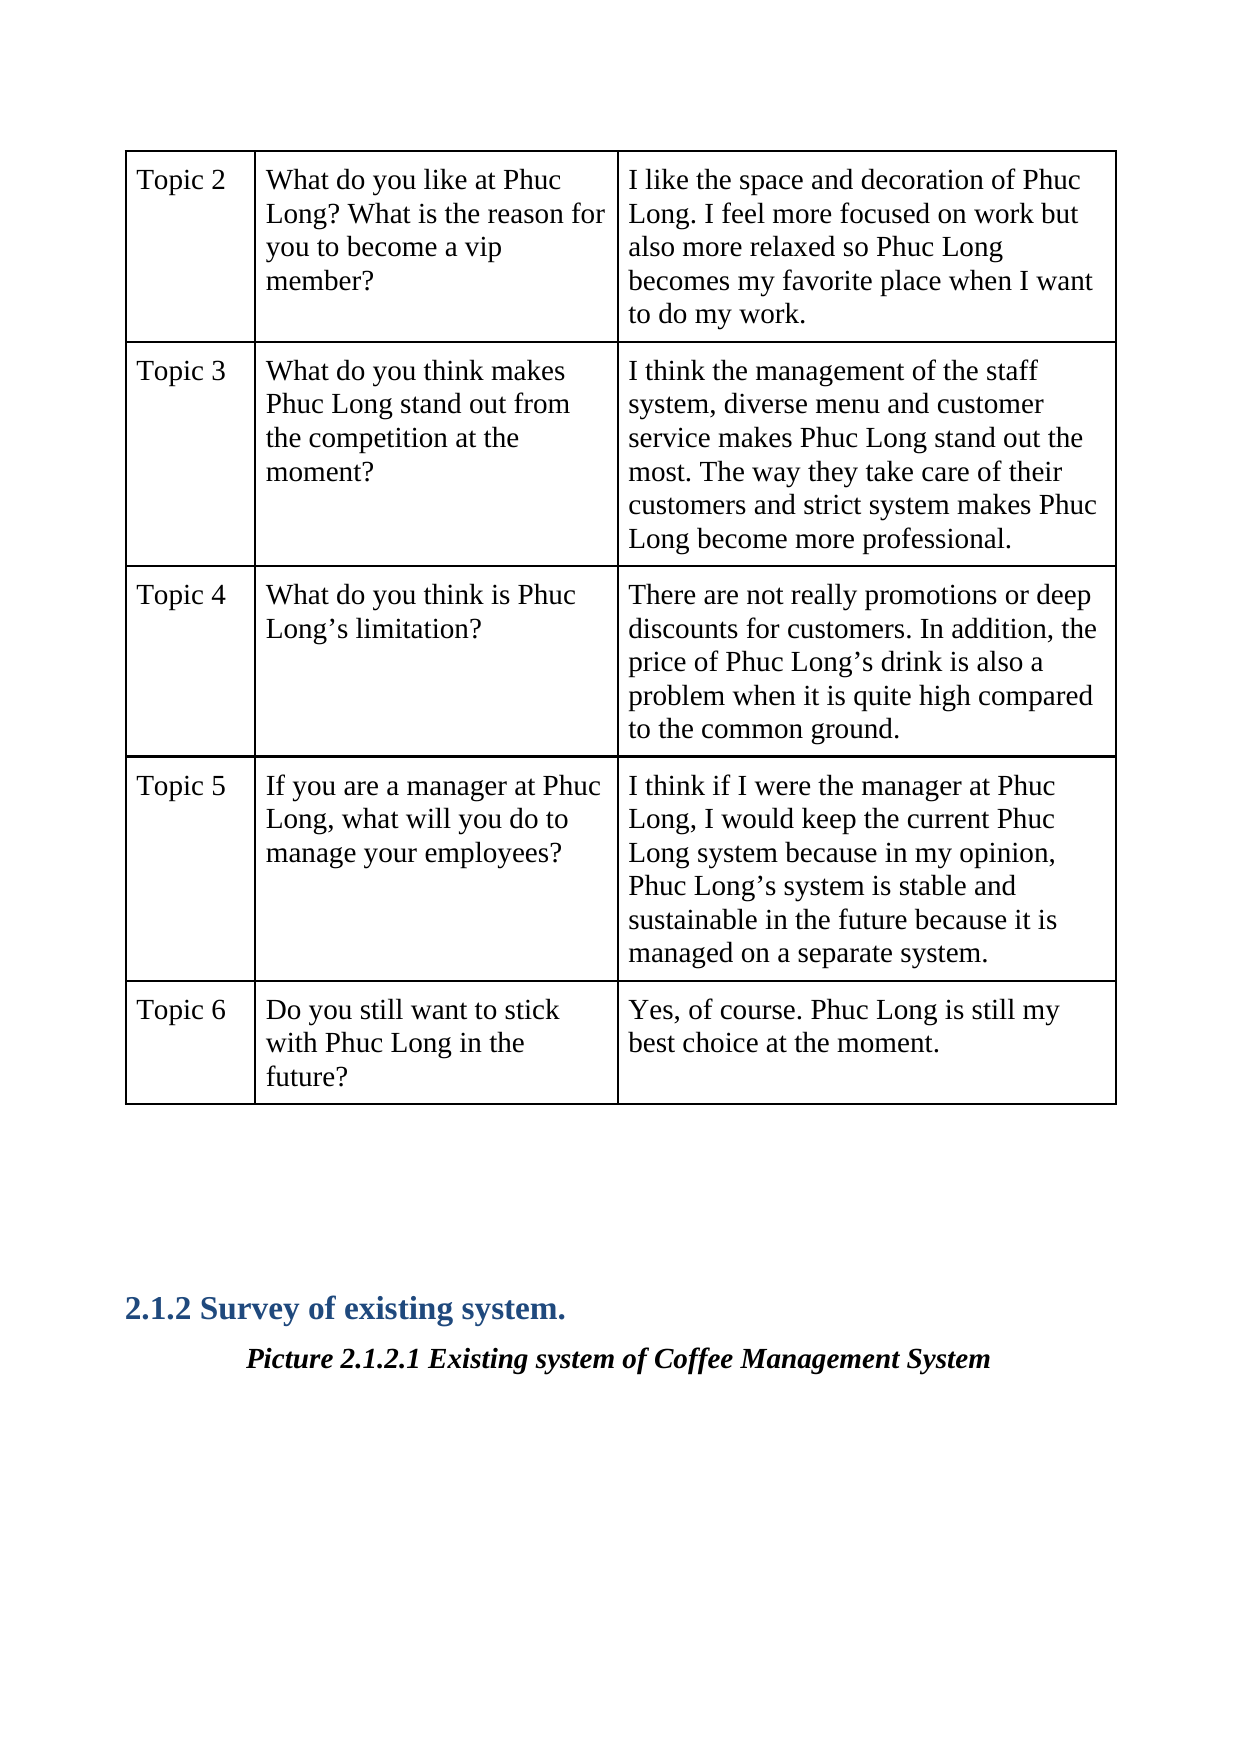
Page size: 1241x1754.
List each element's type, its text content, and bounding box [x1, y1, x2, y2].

table_cell Do you still want to stick with Phuc Long in the future? [256, 982, 617, 1103]
table_cell Yes, of course. Phuc Long is still my best choice at the moment. [619, 982, 1115, 1103]
text Picture 2.1.2.1 Existing system of Coffee Management System [124, 1341, 1115, 1374]
table_cell Topic 4 [127, 567, 254, 755]
table_cell I like the space and decoration of Phuc Long. I feel more focused on work but also more relaxed so Phuc Long becomes my favorite place when I want to do my work. [619, 152, 1115, 341]
table_cell Topic 3 [127, 343, 254, 565]
table_cell Topic 2 [127, 152, 254, 341]
table_cell Topic 6 [127, 982, 254, 1103]
table_cell I think if I were the manager at Phuc Long, I would keep the current Phuc Long system because in my opinion, Phuc Long’s system is stable and sustainable in the future because it is managed on a separate system. [619, 758, 1115, 979]
table_cell What do you think is Phuc Long’s limitation? [256, 567, 617, 755]
table_cell I think the management of the staff system, diverse menu and customer service makes Phuc Long stand out the most. The way they take care of their customers and strict system makes Phuc Long become more professional. [619, 343, 1115, 565]
table_cell If you are a manager at Phuc Long, what will you do to manage your employees? [256, 758, 617, 979]
table_cell What do you like at Phuc Long? What is the reason for you to become a vip member? [256, 152, 617, 341]
table_cell There are not really promotions or deep discounts for customers. In addition, the price of Phuc Long’s drink is also a problem when it is quite high compared to the common ground. [619, 567, 1115, 755]
table_cell Topic 5 [127, 758, 254, 979]
table_cell What do you think makes Phuc Long stand out from the competition at the moment? [256, 343, 617, 565]
subtitle 2.1.2 Survey of existing system. [124, 1288, 1115, 1327]
